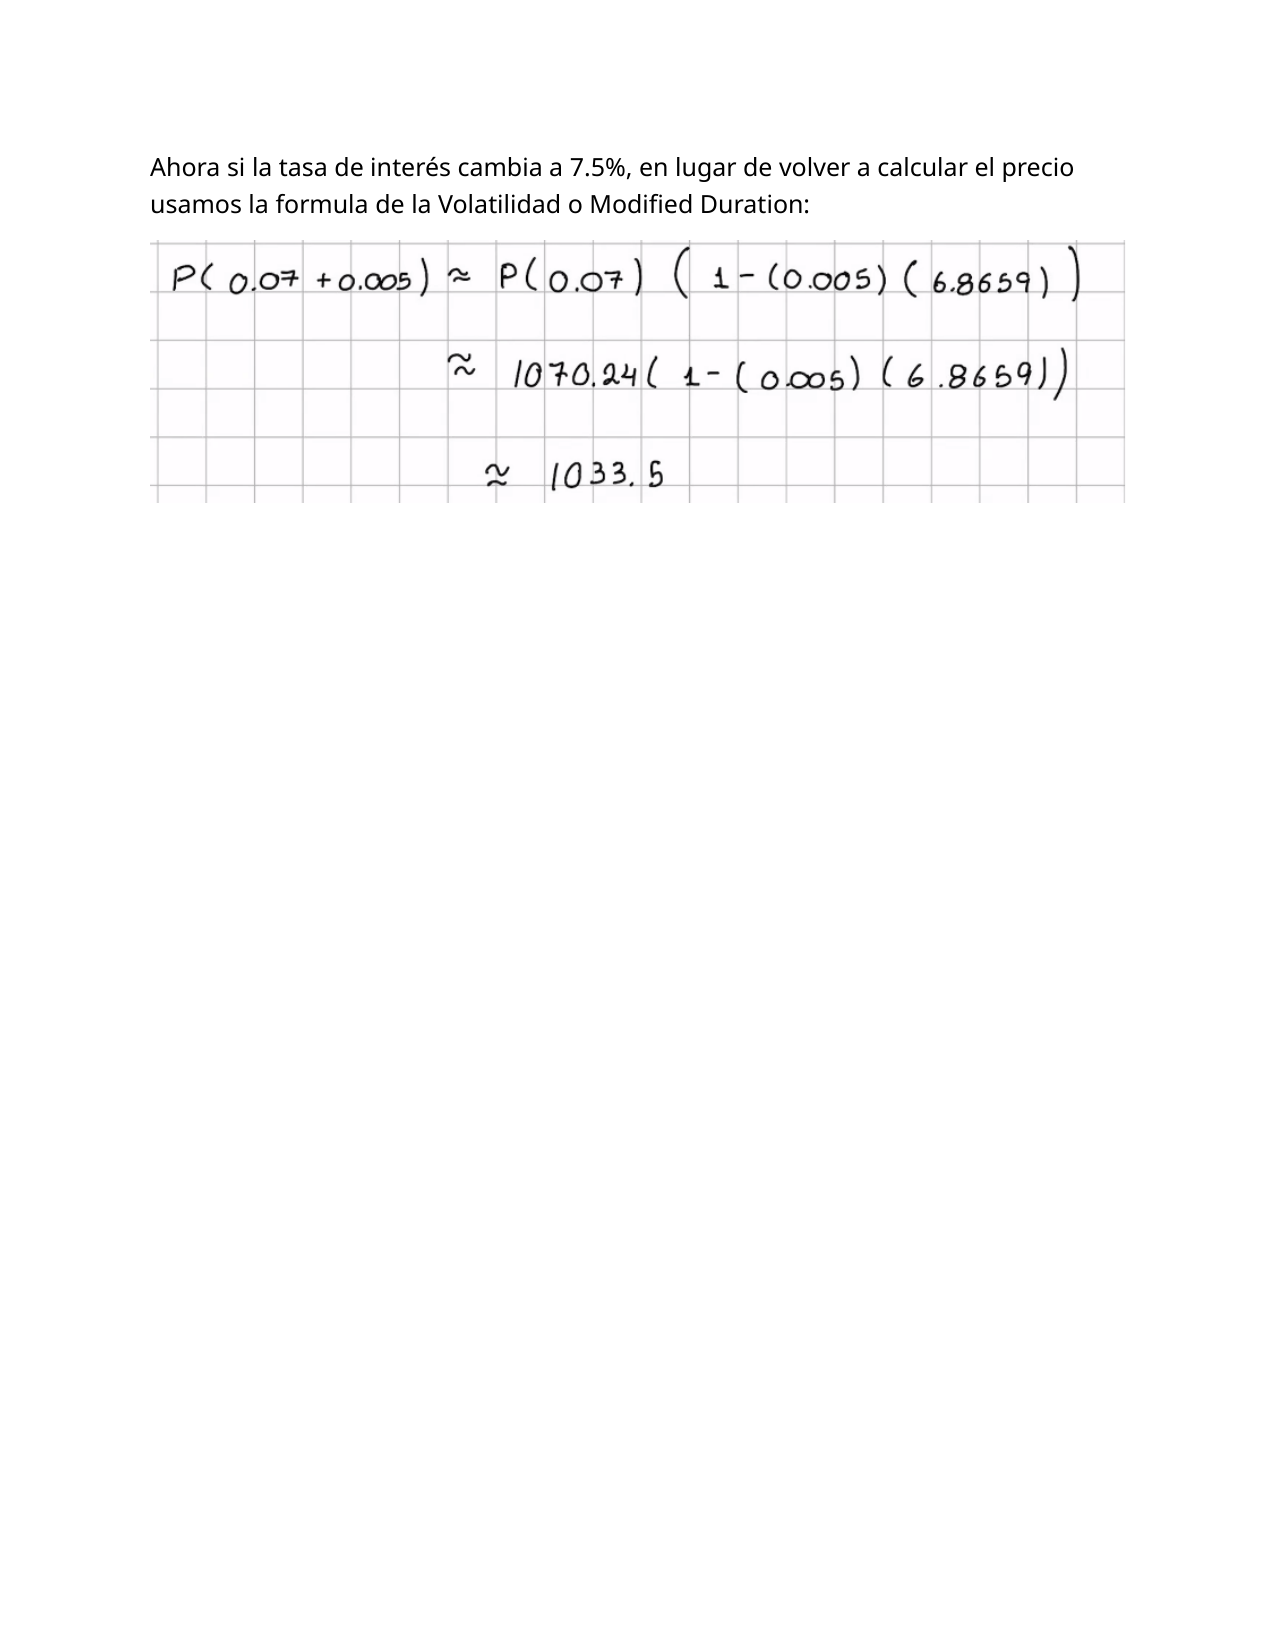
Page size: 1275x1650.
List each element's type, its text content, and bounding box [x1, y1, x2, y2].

text Ahora si la tasa de interés cambia a 7.5%, en lugar de volver a calcular el precio usamos la formula de la Volatilidad o Modified Duration: [150, 150, 1125, 221]
picture [150, 240, 1125, 503]
